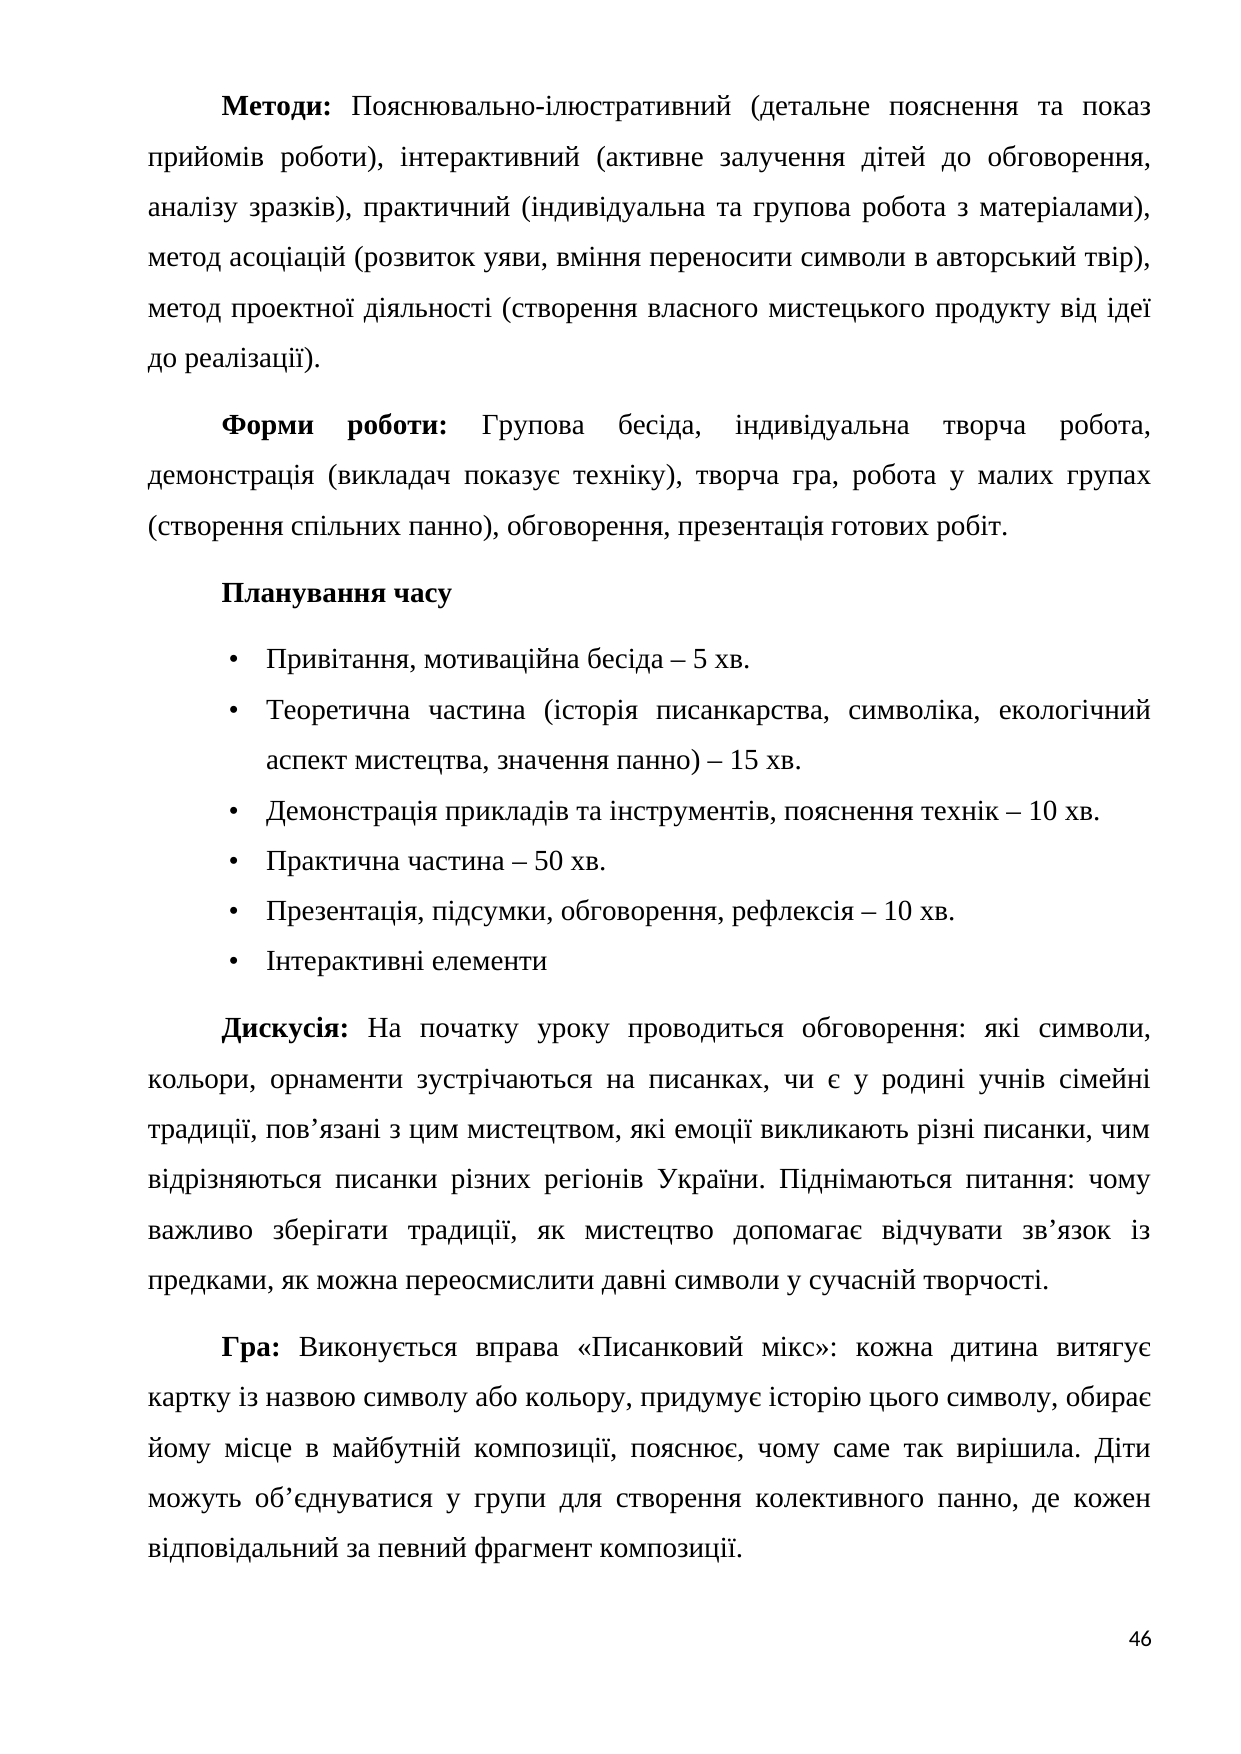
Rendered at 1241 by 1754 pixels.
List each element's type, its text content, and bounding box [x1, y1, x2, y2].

list Практична частина – 50 хв. [228, 843, 1152, 876]
list Презентація, підсумки, обговорення, рефлексія – 10 хв. [228, 893, 1152, 927]
list Інтерактивні елементи [228, 943, 1152, 977]
text Методи: Пояснювально-ілюстративний (детальне пояснення та показ прийомів роботи), інтерактивний (активне залучення дітей до обговорення, аналізу зразків), практичний (індивідуальна та групова робота з матеріалами), метод асоціацій (розвиток уяви, вміння переносити символи в авторський твір), метод проектної діяльності (створення власного мистецького продукту від ідеї до реалізації). [148, 88, 1152, 374]
text Планування часу [148, 575, 1152, 608]
list Привітання, мотиваційна бесіда – 5 хв. [228, 642, 1152, 675]
text Гра: Виконується вправа «Писанковий мікс»: кожна дитина витягує картку із назвою символу або кольору, придумує історію цього символу, обирає йому місце в майбутній композиції, пояснює, чому саме так вирішила. Діти можуть об’єднуватися у групи для створення колективного панно, де кожен відповідальний за певний фрагмент композиції. [148, 1329, 1152, 1564]
text Форми роботи: Групова бесіда, індивідуальна творча робота, демонстрація (викладач показує техніку), творча гра, робота у малих групах (створення спільних панно), обговорення, презентація готових робіт. [148, 407, 1152, 541]
text Дискусія: На початку уроку проводиться обговорення: які символи, кольори, орнаменти зустрічаються на писанках, чи є у родині учнів сімейні традиції, пов’язані з цим мистецтвом, які емоції викликають різні писанки, чим відрізняються писанки різних регіонів України. Піднімаються питання: чому важливо зберігати традиції, як мистецтво допомагає відчувати зв’язок із предками, як можна переосмислити давні символи у сучасній творчості. [148, 1011, 1152, 1296]
list Демонстрація прикладів та інструментів, пояснення технік – 10 хв. [228, 793, 1152, 826]
list Теоретична частина (історія писанкарства, символіка, екологічний аспект мистецтва, значення панно) – 15 хв. [228, 692, 1152, 776]
